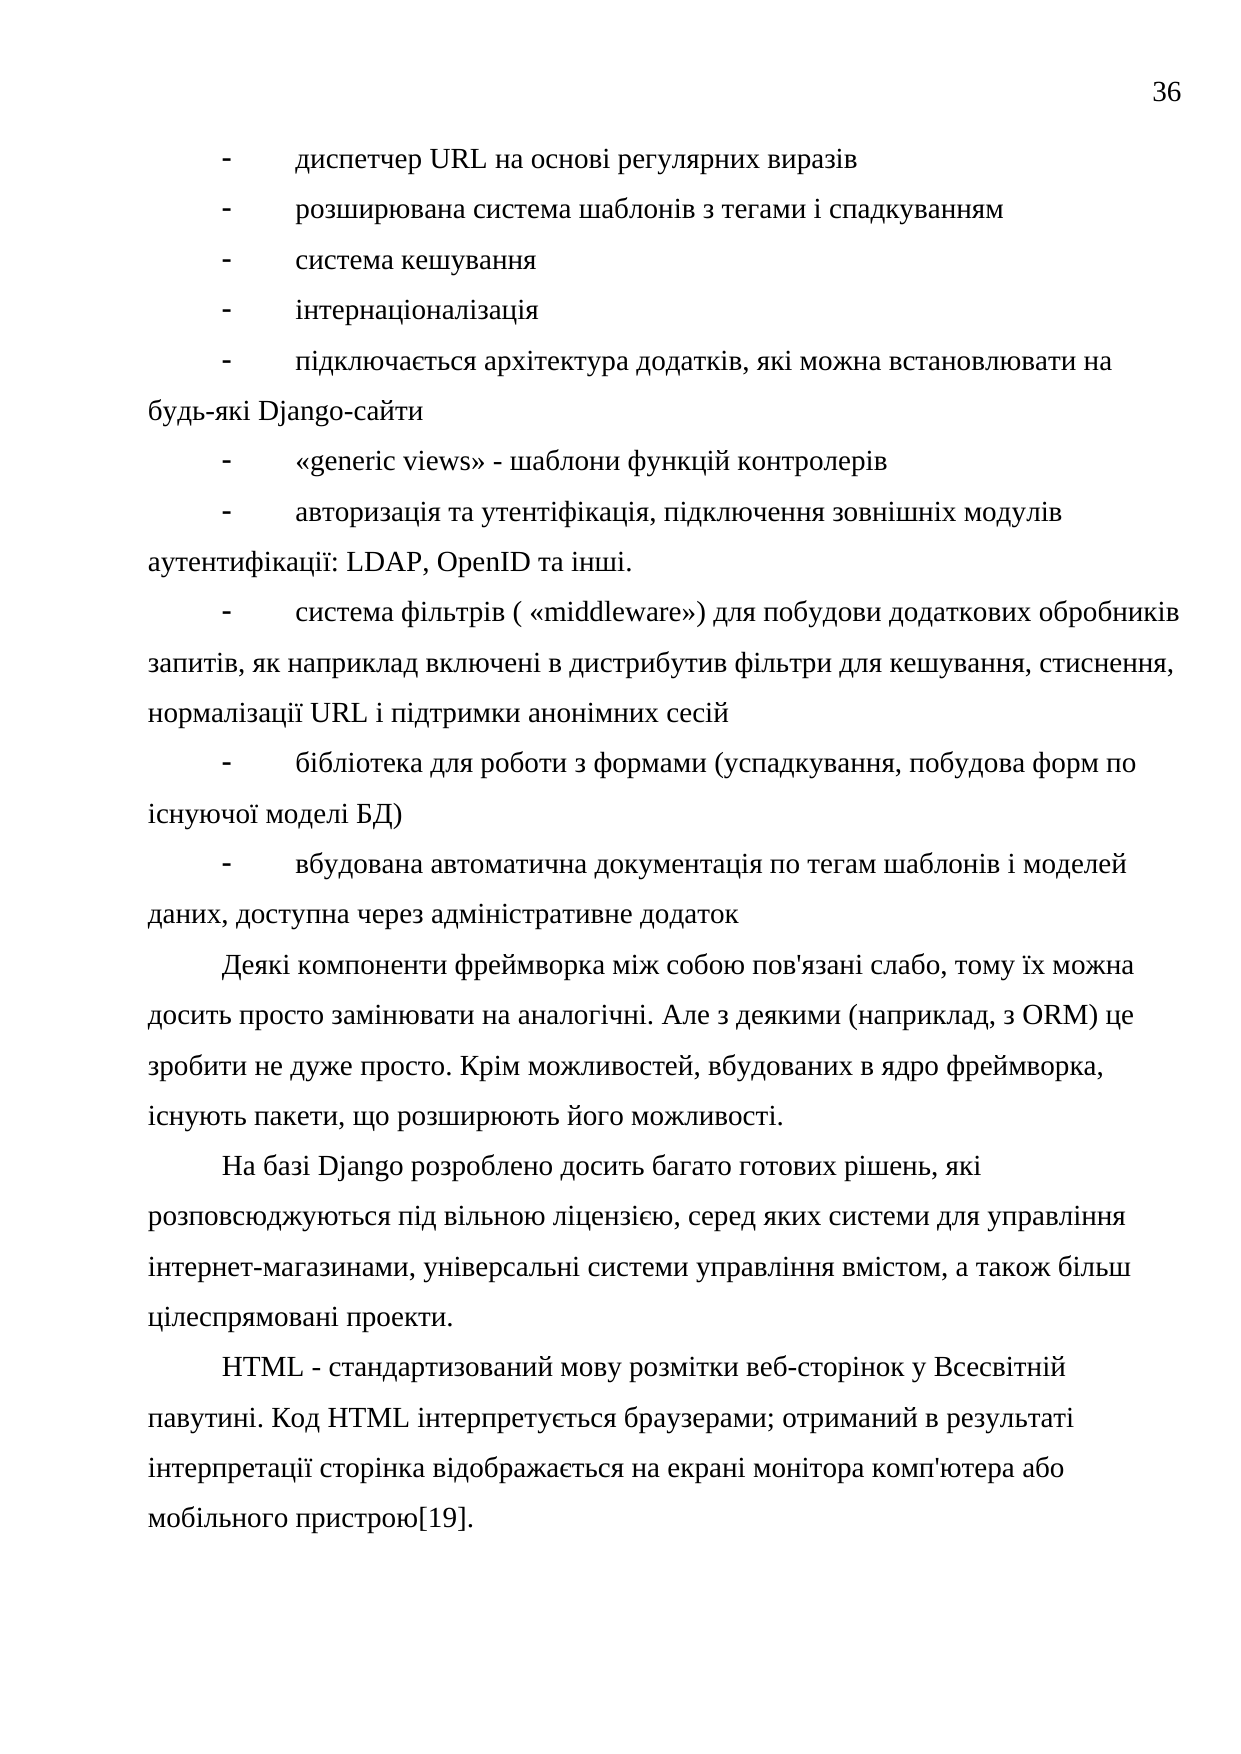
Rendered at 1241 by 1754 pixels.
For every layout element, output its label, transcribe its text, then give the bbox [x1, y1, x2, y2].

list бібліотека для роботи з формами (успадкування, побудова форм по існуючої моделі БД) [148, 746, 1181, 829]
list підключається архітектура додатків, які можна встановлювати на будь-які Django-сайти [148, 343, 1181, 427]
list розширювана система шаблонів з тегами і спадкуванням [148, 191, 1181, 225]
list інтернаціоналізація [148, 292, 1181, 326]
text Деякі компоненти фреймворка між собою пов'язані слабо, тому їх можна досить просто замінювати на аналогічні. Але з деякими (наприклад, з ORM) це зробити не дуже просто. Крім можливостей, вбудованих в ядро фреймворка, існують пакети, що розширюють його можливості. [148, 947, 1181, 1131]
list вбудована автоматична документація по тегам шаблонів і моделей даних, доступна через адміністративне додаток [148, 846, 1181, 930]
list система кешування [148, 242, 1181, 275]
list система фільтрів ( «middleware») для побудови додаткових обробників запитів, як наприклад включені в дистрибутив фільтри для кешування, стиснення, нормалізації URL і підтримки анонімних сесій [148, 594, 1181, 729]
list авторизація та утентіфікація, підключення зовнішніх модулів аутентифікації: LDAP, OpenID та інші. [148, 494, 1181, 578]
text На базі Django розроблено досить багато готових рішень, які розповсюджуються під вільною ліцензією, серед яких системи для управління інтернет-магазинами, універсальні системи управління вмістом, а також більш цілеспрямовані проекти. [148, 1148, 1181, 1333]
list «generic views» - шаблони функцій контролерів [148, 443, 1181, 477]
text HTML - стандартизований мову розмітки веб-сторінок у Всесвітній павутині. Код HTML інтерпретується браузерами; отриманий в результаті інтерпретації сторінка відображається на екрані монітора комп'ютера або мобільного пристрою[19]. [148, 1349, 1181, 1534]
list диспетчер URL на основі регулярних виразів [148, 141, 1181, 174]
